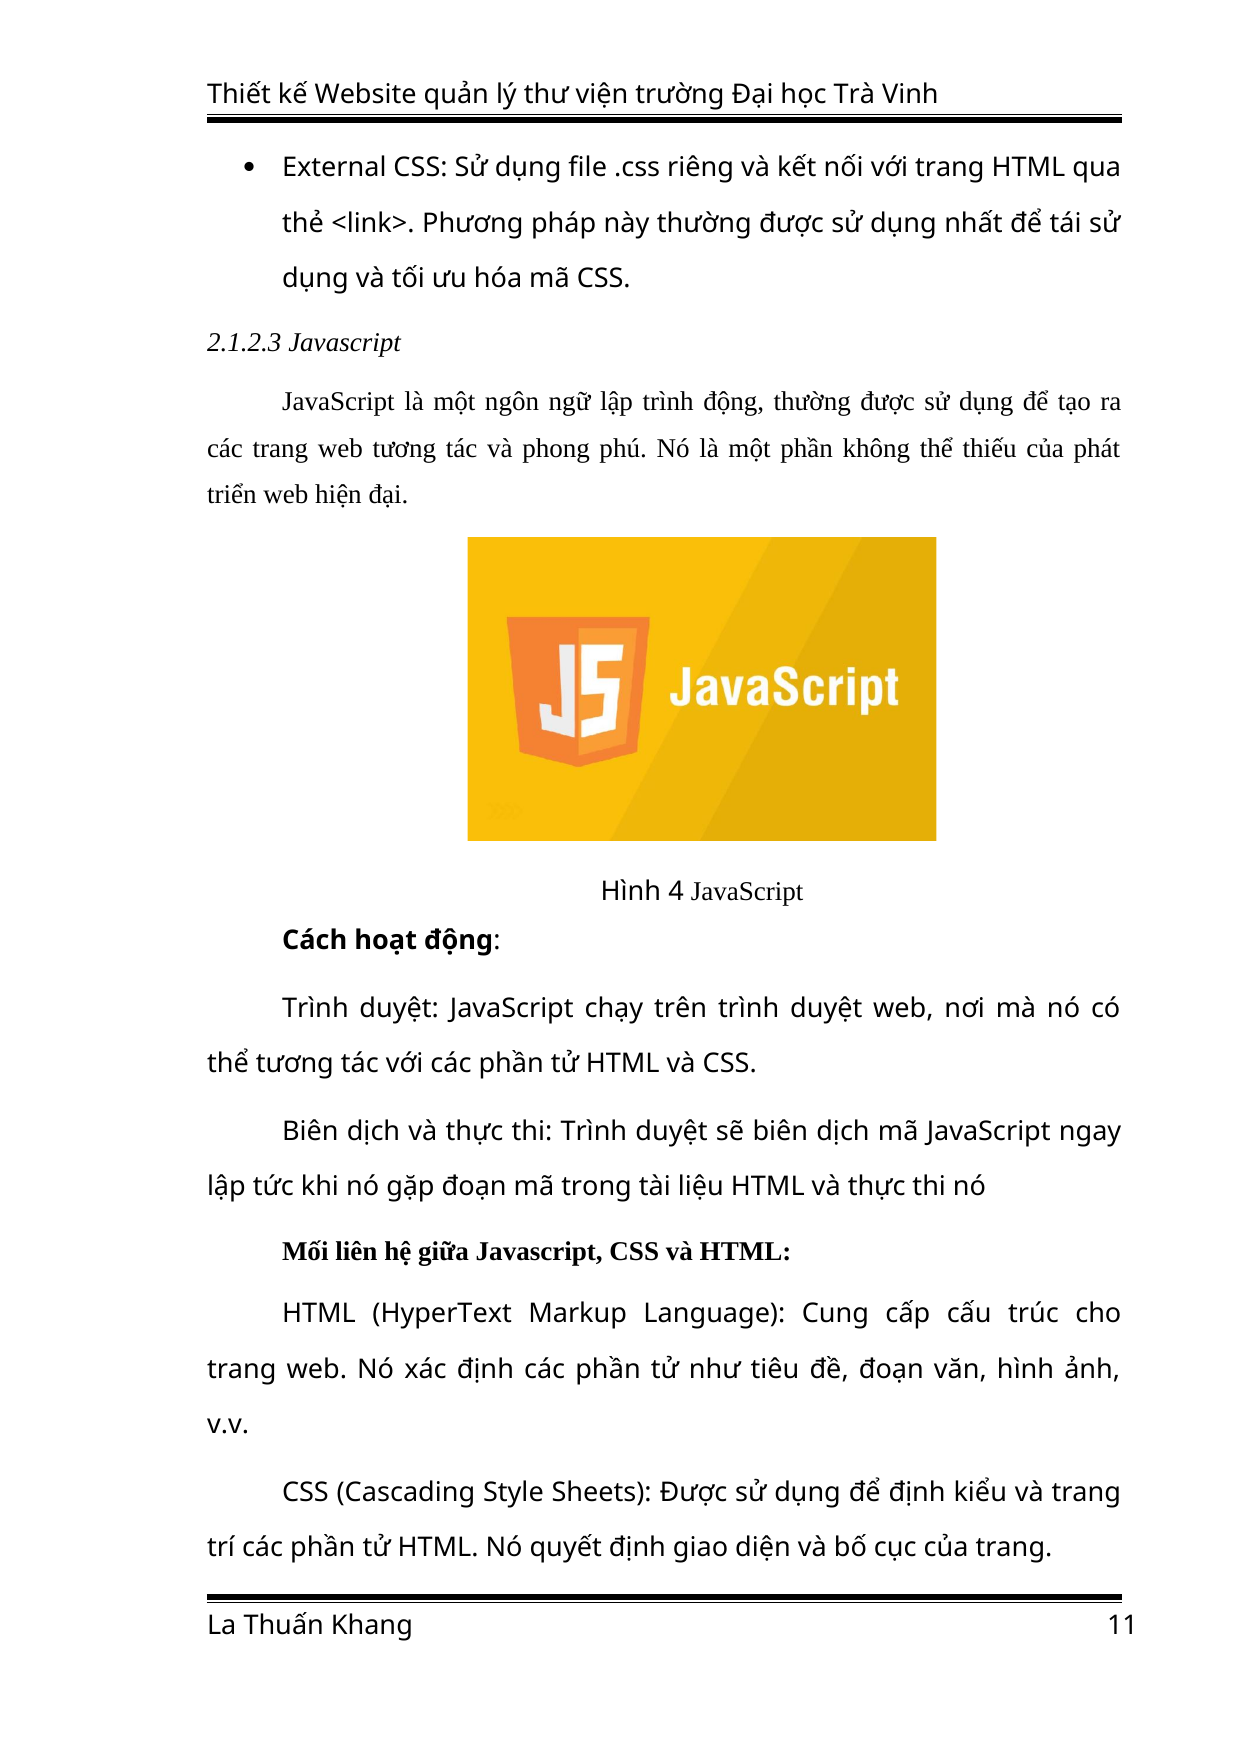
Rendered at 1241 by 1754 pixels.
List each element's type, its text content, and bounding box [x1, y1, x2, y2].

text Biên dịch và thực thi: Trình duyệt sẽ biên dịch mã JavaScript ngay lập tức khi nó gặp đoạn mã trong tài liệu HTML và thực thi nó [207, 1112, 1122, 1204]
text Hình 4 JavaScript [207, 871, 1122, 908]
text HTML (HyperText Markup Language): Cung cấp cấu trúc cho trang web. Nó xác định các phần tử như tiêu đề, đoạn văn, hình ảnh, v.v. [207, 1294, 1122, 1441]
picture [467, 537, 937, 841]
list External CSS: Sử dụng file .css riêng và kết nối với trang HTML qua thẻ <link>. Phương pháp này thường được sử dụng nhất để tái sử dụng và tối ưu hóa mã CSS. [244, 148, 1122, 295]
text Mối liên hệ giữa Javascript, CSS và HTML: [207, 1235, 1122, 1266]
text Cách hoạt động: [207, 921, 1122, 957]
text Trình duyệt: JavaScript chạy trên trình duyệt web, nơi mà nó có thể tương tác với các phần tử HTML và CSS. [207, 988, 1122, 1081]
text CSS (Cascading Style Sheets): Được sử dụng để định kiểu và trang trí các phần tử HTML. Nó quyết định giao diện và bố cục của trang. [207, 1472, 1122, 1564]
text JavaScript là một ngôn ngữ lập trình động, thường được sử dụng để tạo ra các trang web tương tác và phong phú. Nó là một phần không thể thiếu của phát triển web hiện đại. [207, 385, 1122, 510]
subtitle Javascript [207, 326, 1122, 357]
